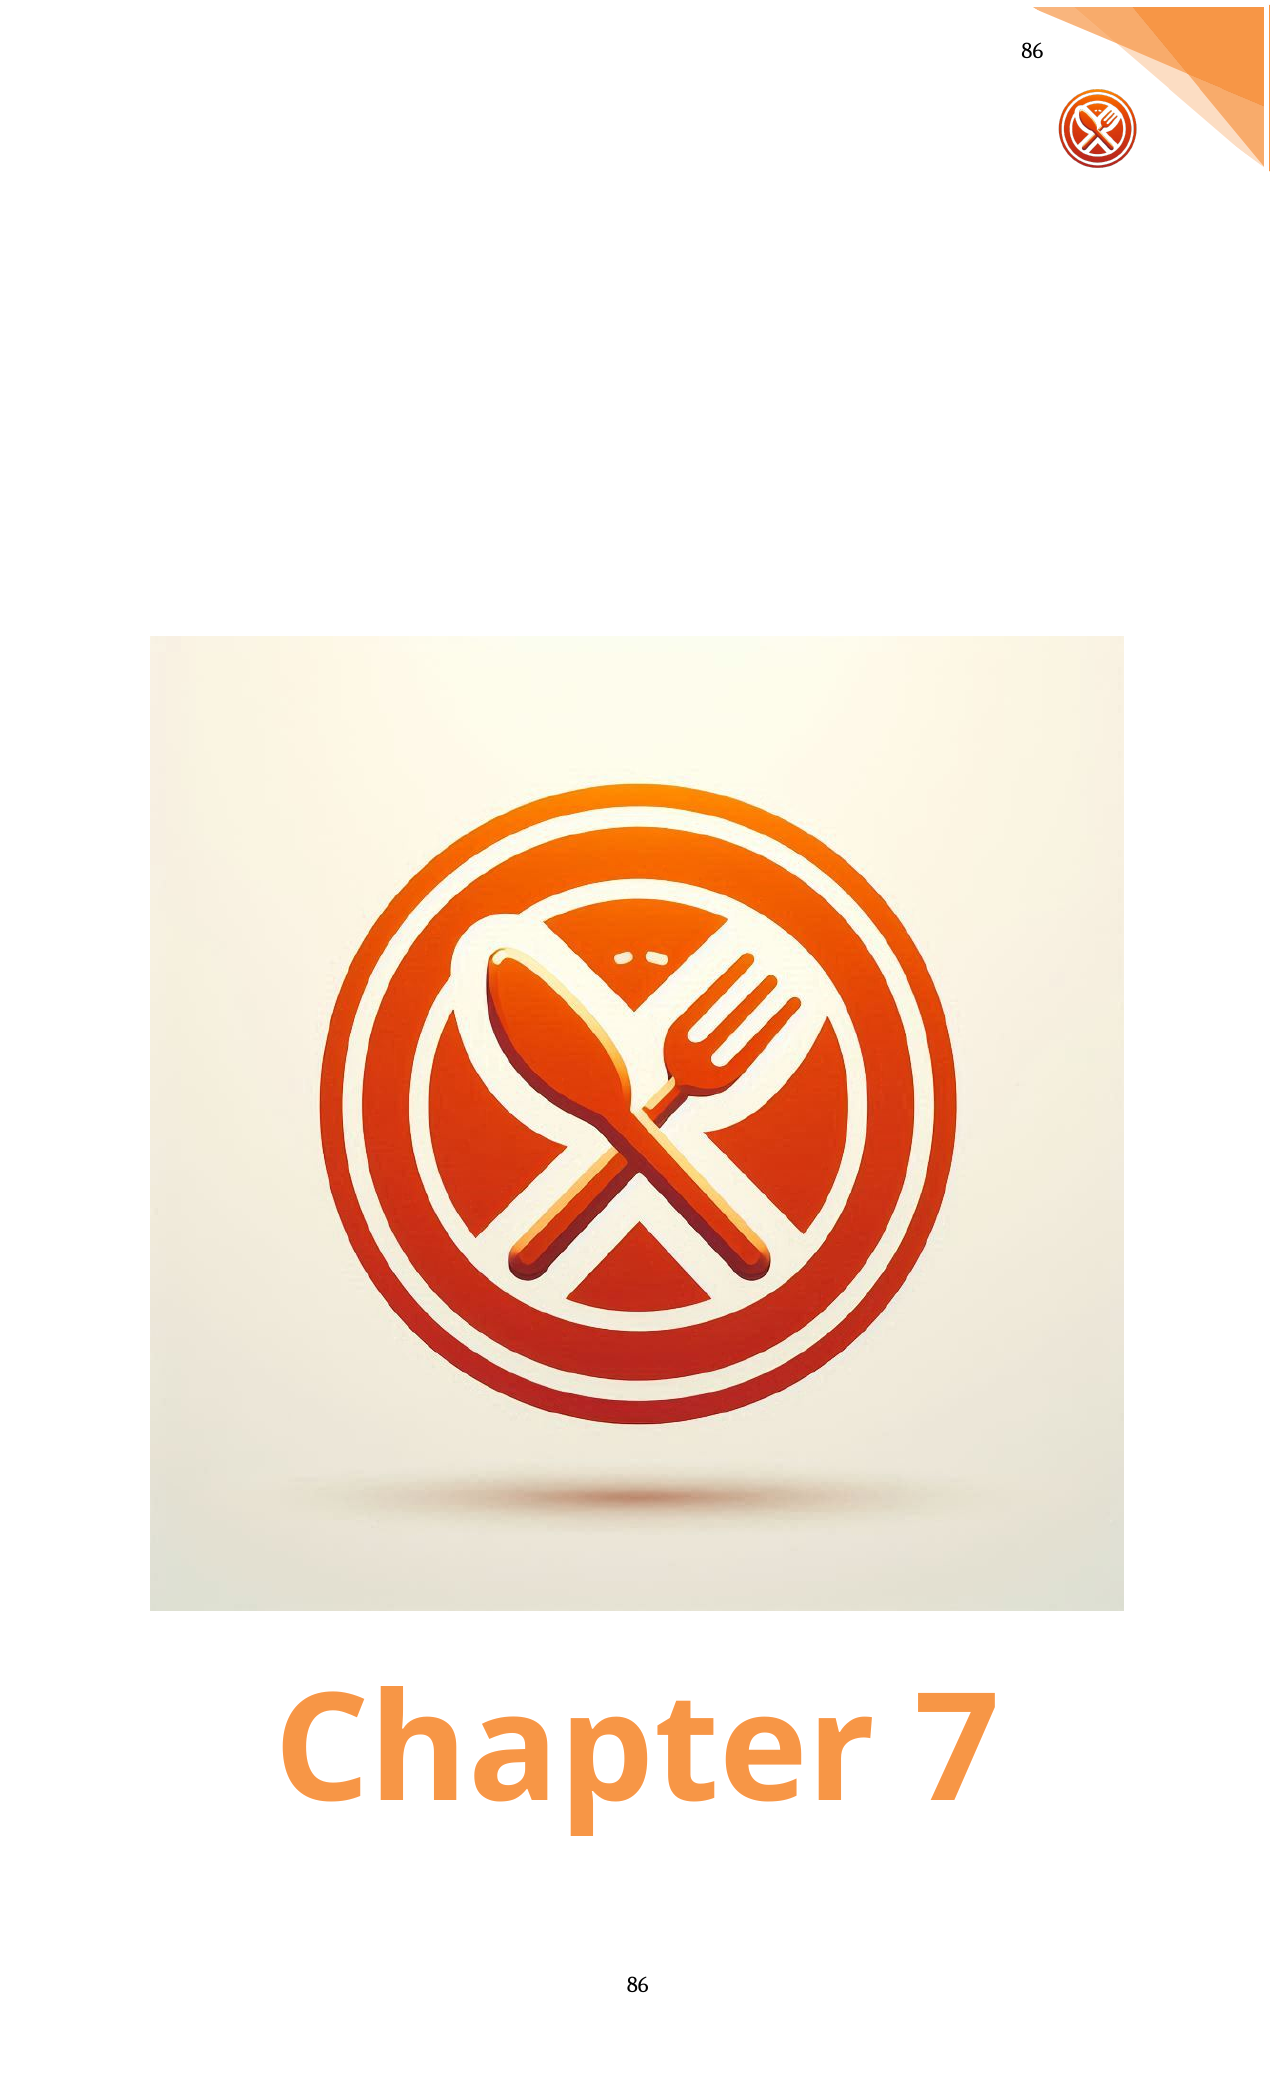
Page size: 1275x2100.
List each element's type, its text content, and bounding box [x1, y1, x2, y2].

picture [150, 636, 1124, 1611]
text Chapter 7 [150, 1640, 1125, 1844]
picture [1027, 7, 1264, 191]
